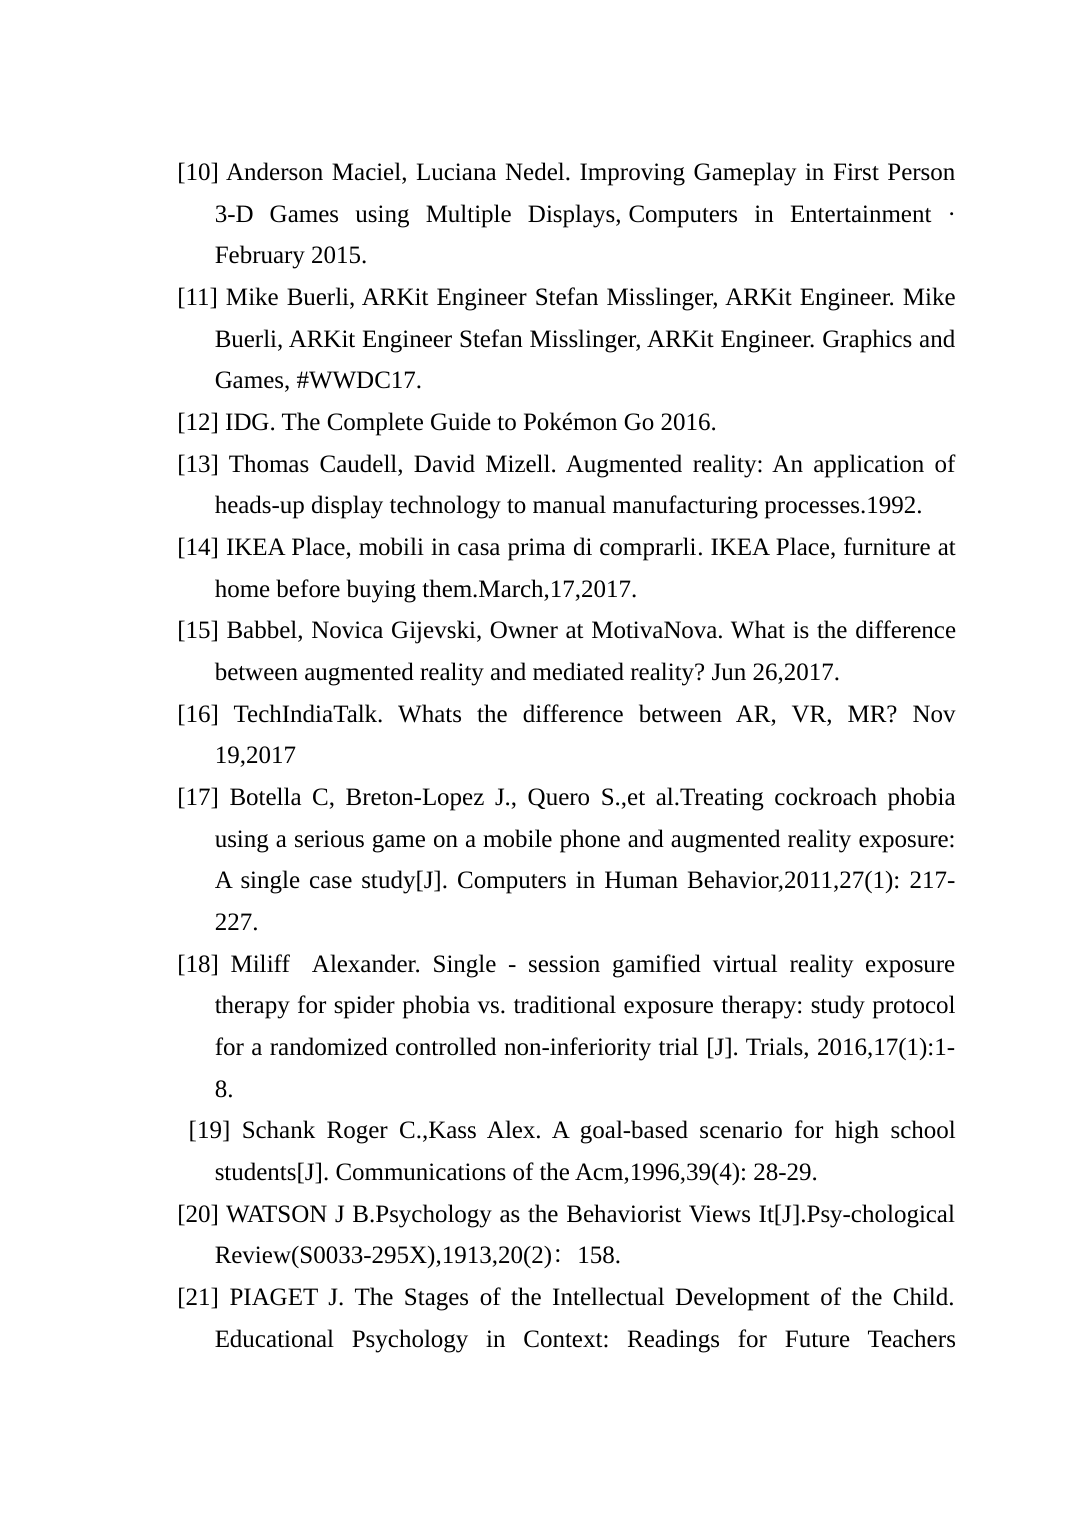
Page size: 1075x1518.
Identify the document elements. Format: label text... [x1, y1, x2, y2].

text [20] WATSON J B.Psychology as the Behaviorist Views It[J].Psy-chological Review(S0033-295X),1913,20(2)：158. [177, 1189, 956, 1272]
text [19] Schank Roger C.,Kass Alex. A goal-based scenario for high school students[J]. Communications of the Acm,1996,39(4): 28-29. [177, 1105, 956, 1189]
text [17] Botella C, Breton-Lopez J., Quero S.,et al.Treating cockroach phobia using a serious game on a mobile phone and augmented reality exposure: A single case study[J]. Computers in Human Behavior,2011,27(1): 217-227. [177, 772, 956, 939]
text [15] Babbel, Novica Gijevski, Owner at MotivaNova. What is the difference between augmented reality and mediated reality? Jun 26,2017. [177, 605, 956, 689]
text [10] Anderson Maciel, Luciana Nedel. Improving Gameplay in First Person 3-D Games using Multiple Displays, Computers in Entertainment · February 2015. [177, 147, 956, 272]
text [13] Thomas Caudell, David Mizell. Augmented reality: An application of heads-up display technology to manual manufacturing processes.1992. [177, 439, 956, 522]
text [12] IDG. The Complete Guide to Pokémon Go 2016. [177, 397, 956, 439]
text [18] Miliff Alexander. Single - session gamified virtual reality exposure therapy for spider phobia vs. traditional exposure therapy: study protocol for a randomized controlled non-inferiority trial [J]. Trials, 2016,17(1):1-8. [177, 939, 956, 1105]
text [16] TechIndiaTalk. Whats the difference between AR, VR, MR? Nov 19,2017 [177, 689, 956, 772]
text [177, 1272, 956, 1355]
text [11] Mike Buerli, ARKit Engineer Stefan Misslinger, ARKit Engineer. Mike Buerli, ARKit Engineer Stefan Misslinger, ARKit Engineer. Graphics and Games, #WWDC17. [177, 272, 956, 397]
text [14] IKEA Place, mobili in casa prima di comprarli. IKEA Place, furniture at home before buying them.March,17,2017. [177, 522, 956, 605]
